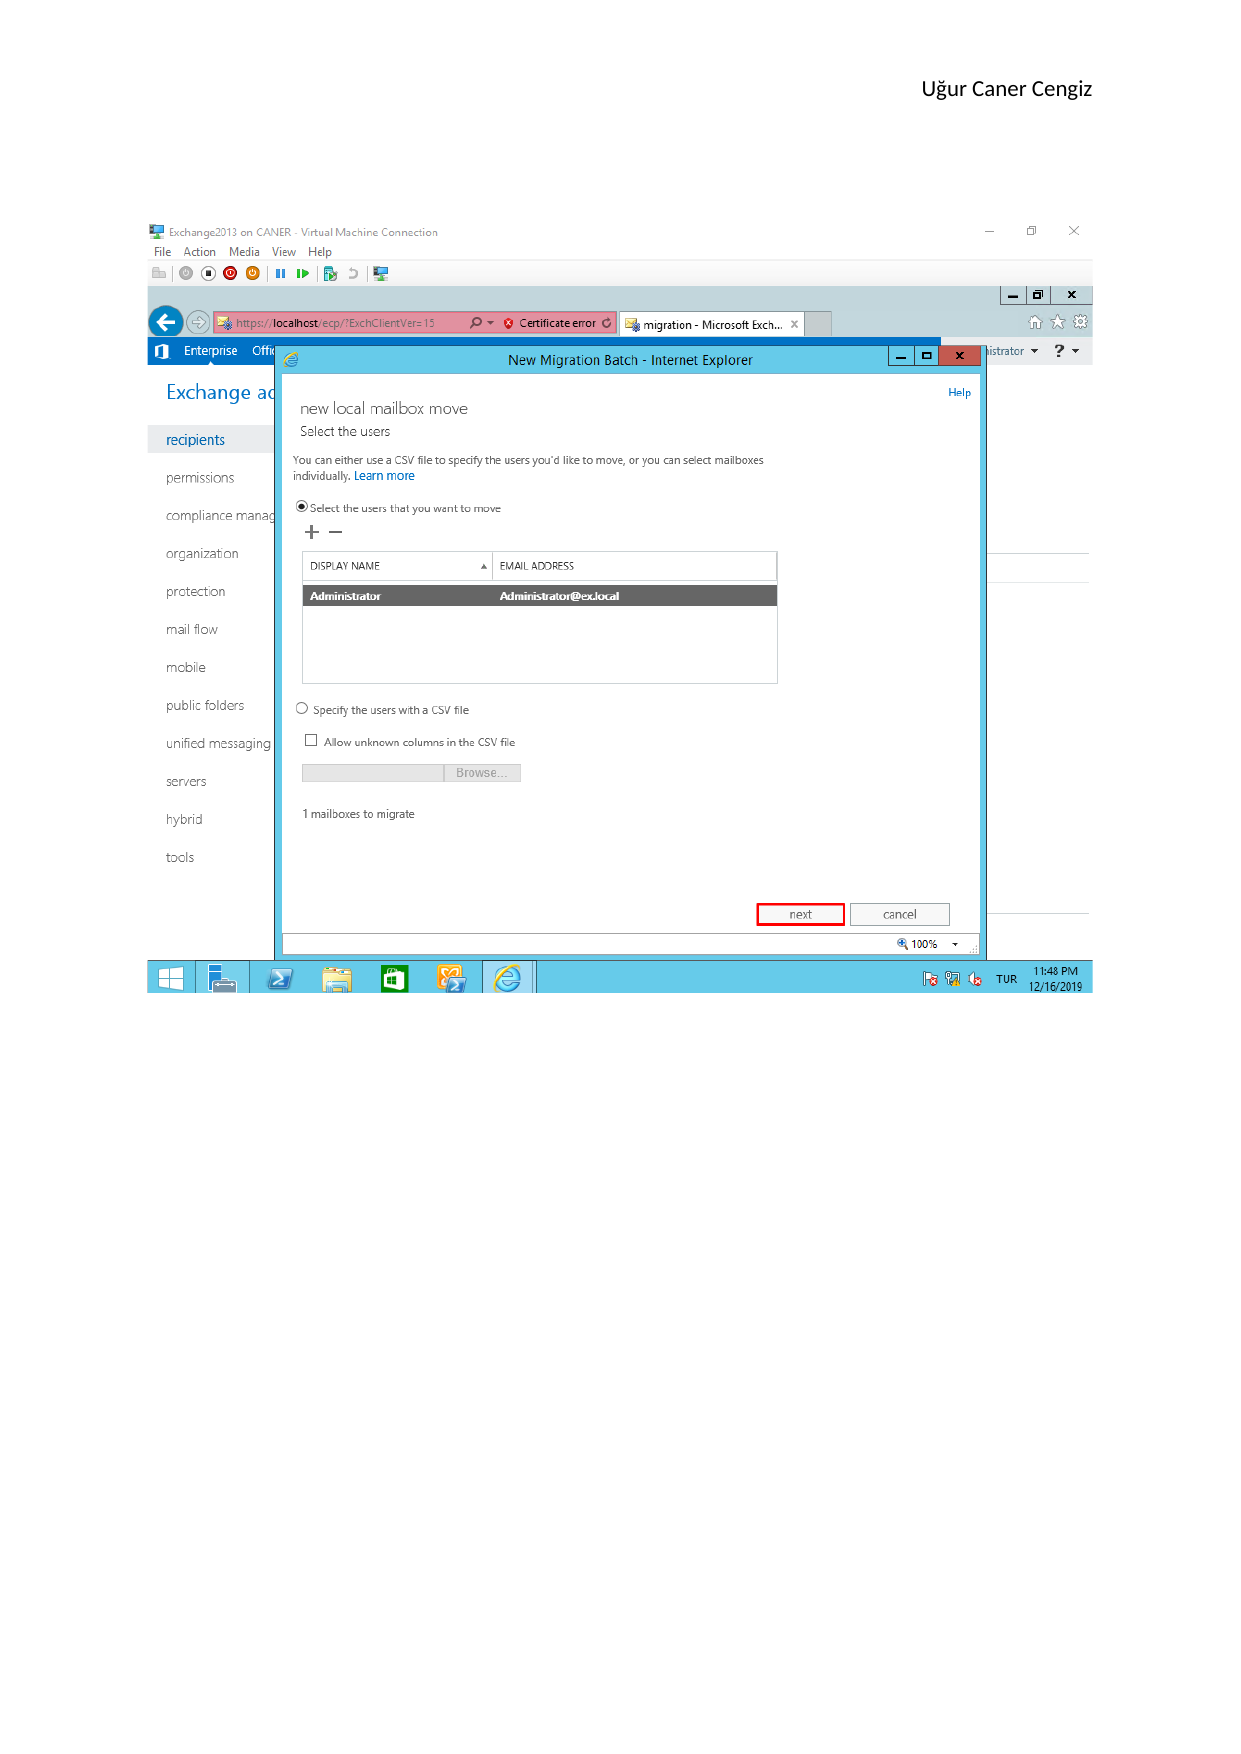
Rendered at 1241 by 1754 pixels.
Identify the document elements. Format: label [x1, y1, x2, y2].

picture [147, 221, 1093, 993]
